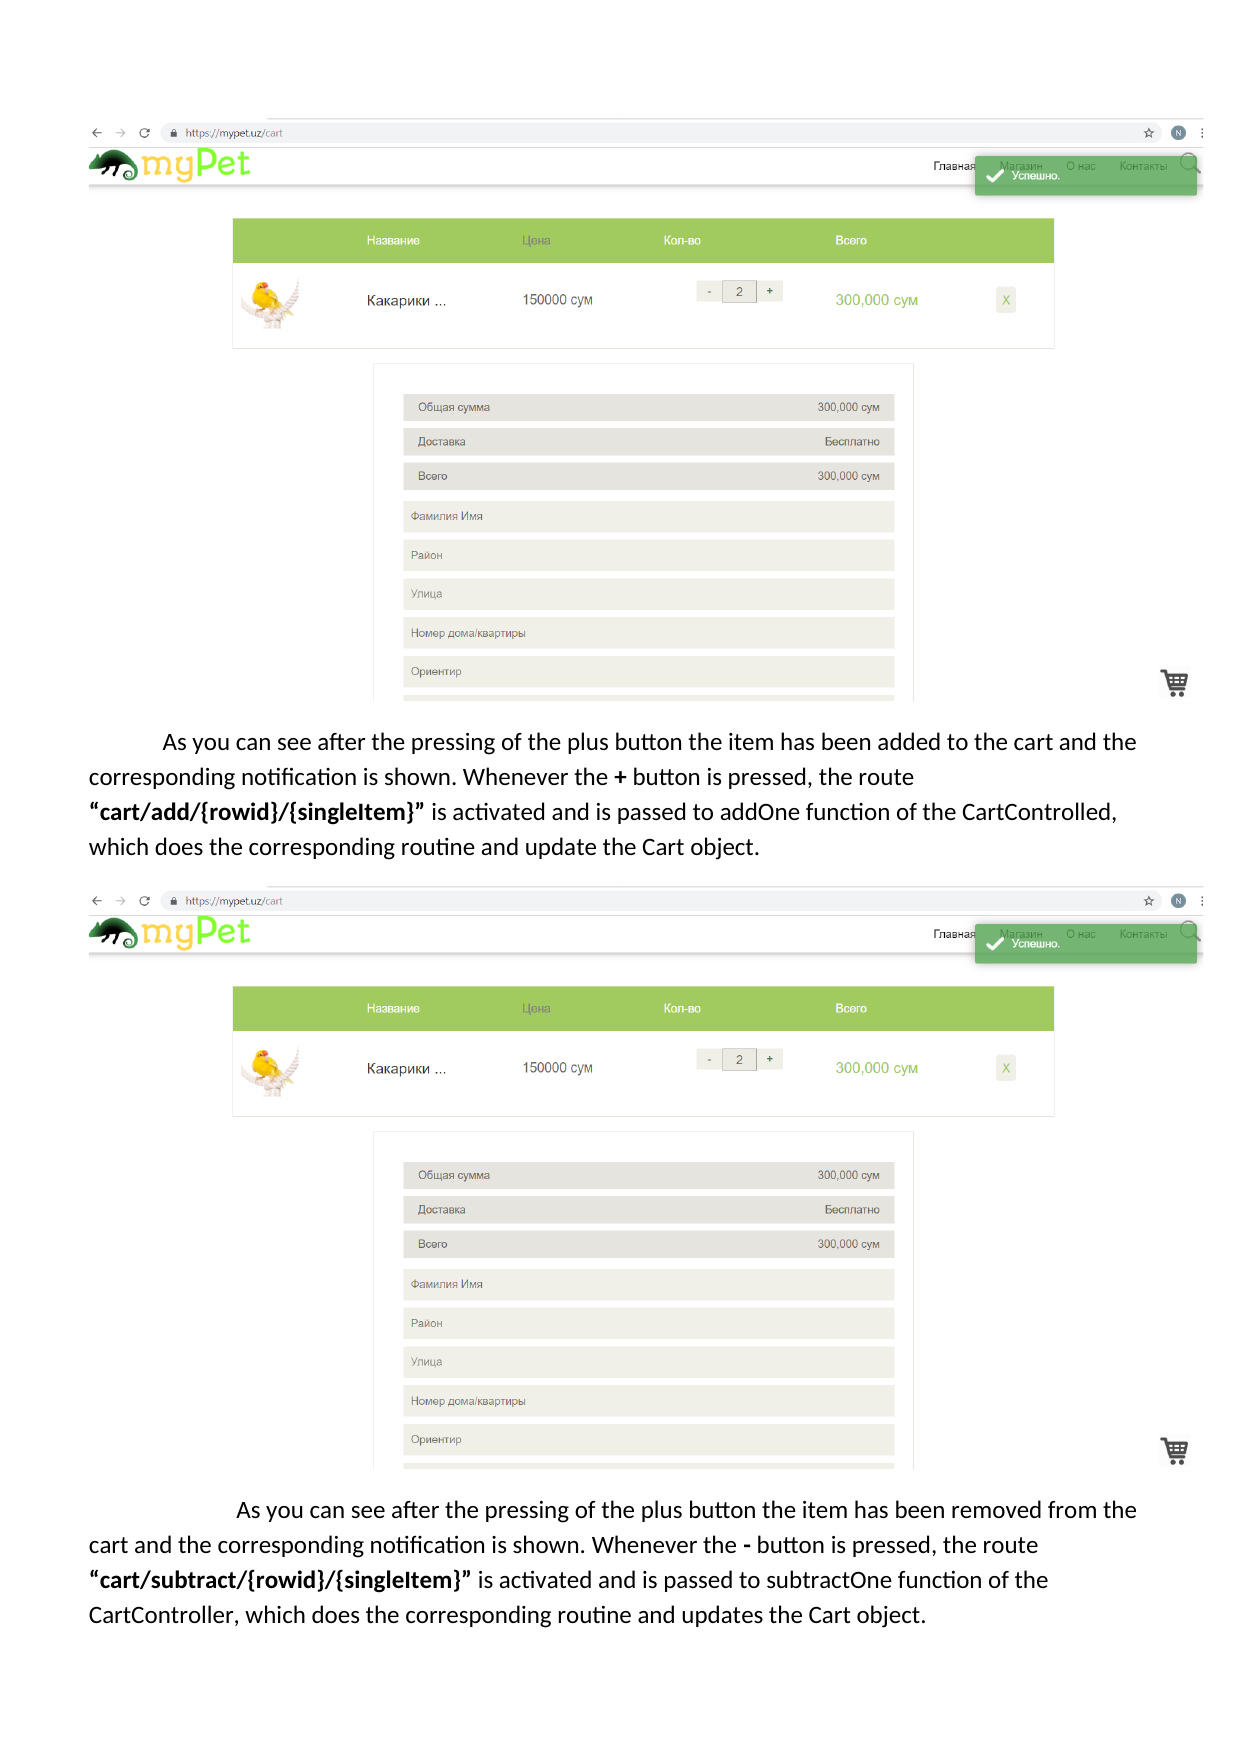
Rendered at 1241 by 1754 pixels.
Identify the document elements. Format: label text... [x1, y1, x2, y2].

picture [88, 886, 1204, 1469]
text As you can see after the pressing of the plus button the item has been removed from the cart and the corresponding notification is shown. Whenever the - button is pressed, the route “cart/subtract/{rowid}/{singleItem}” is activated and is passed to subtractOne function of the CartController, which does the corresponding routine and updates the Cart object. [89, 1494, 1152, 1629]
picture [88, 118, 1204, 701]
text As you can see after the pressing of the plus button the item has been added to the cart and the corresponding notification is shown. Whenever the + button is pressed, the route “cart/add/{rowid}/{singleItem}” is activated and is passed to addOne function of the CartControlled, which does the corresponding routine and update the Cart object. [89, 726, 1152, 861]
